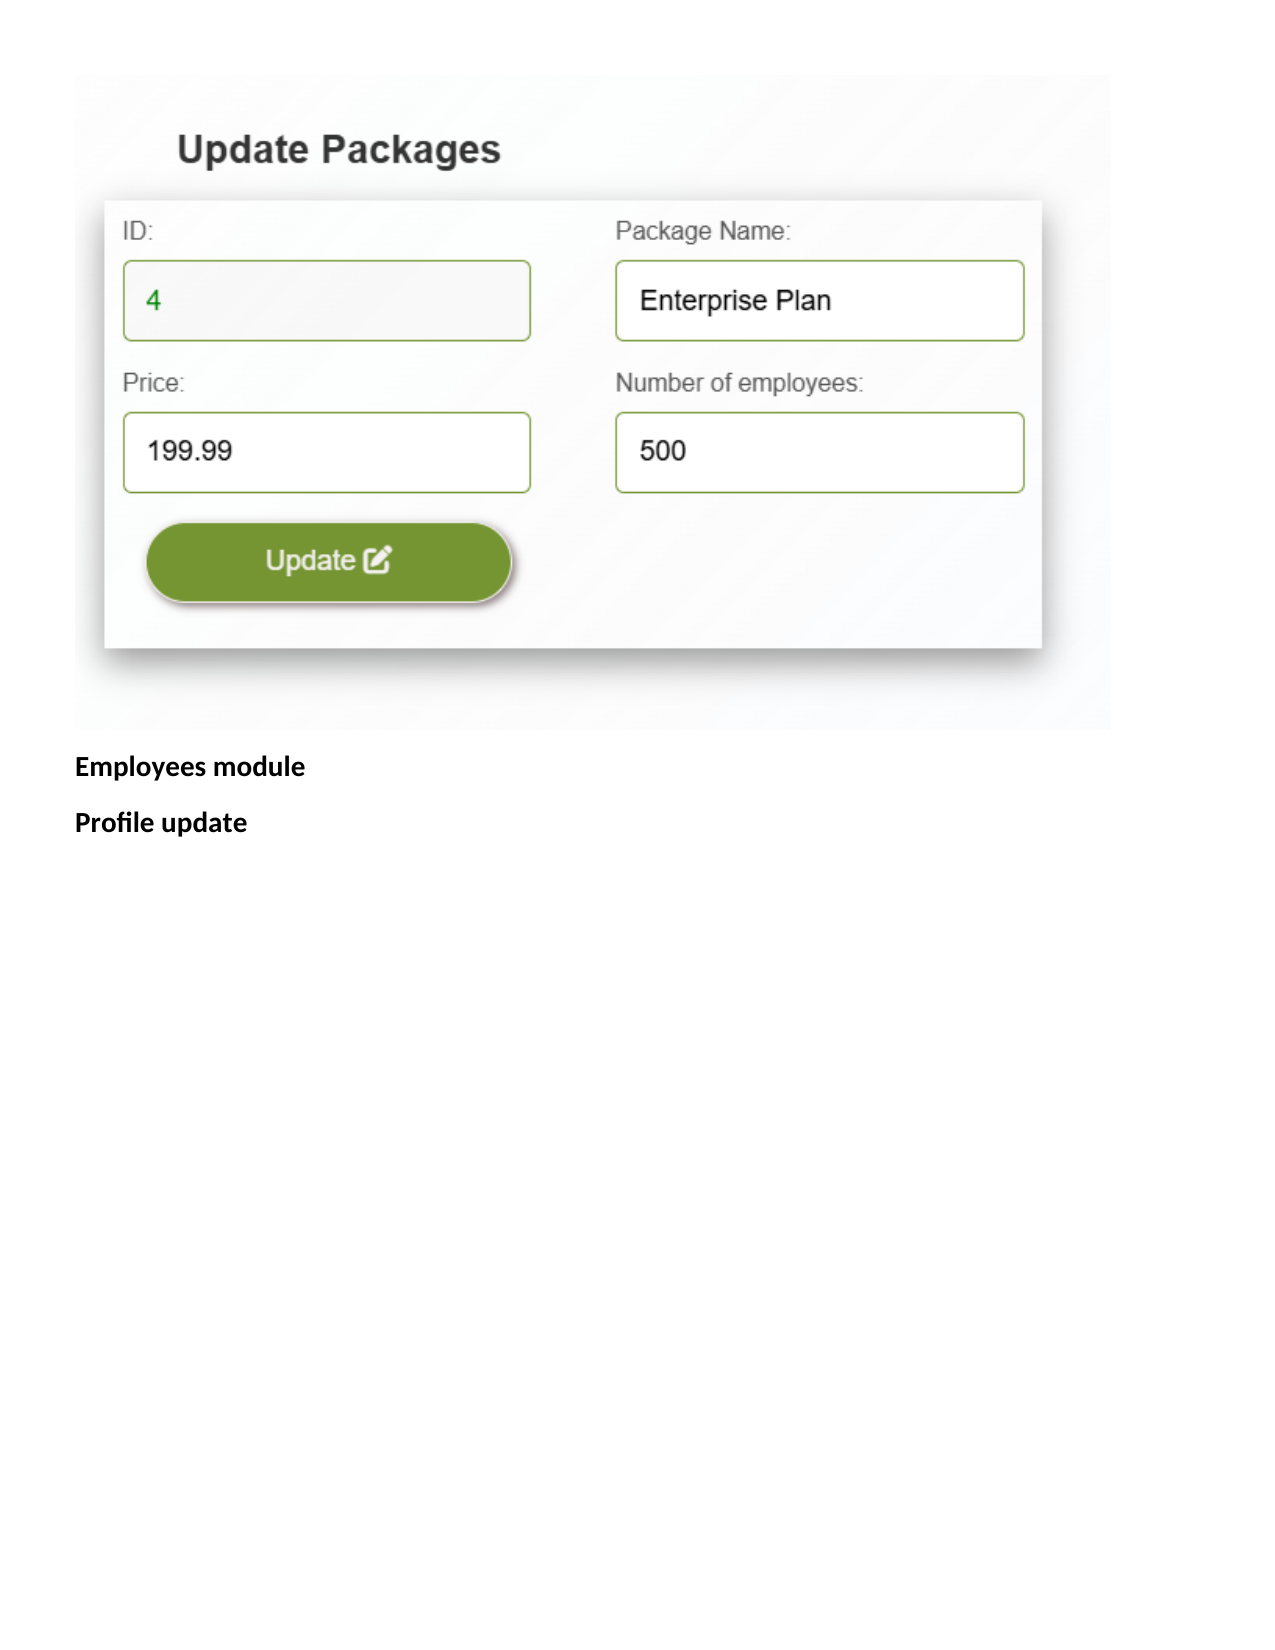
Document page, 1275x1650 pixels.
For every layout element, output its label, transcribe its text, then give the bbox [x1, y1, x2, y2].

picture [75, 75, 1111, 730]
text Employees module [75, 748, 1200, 784]
text Profile update [75, 804, 1200, 839]
